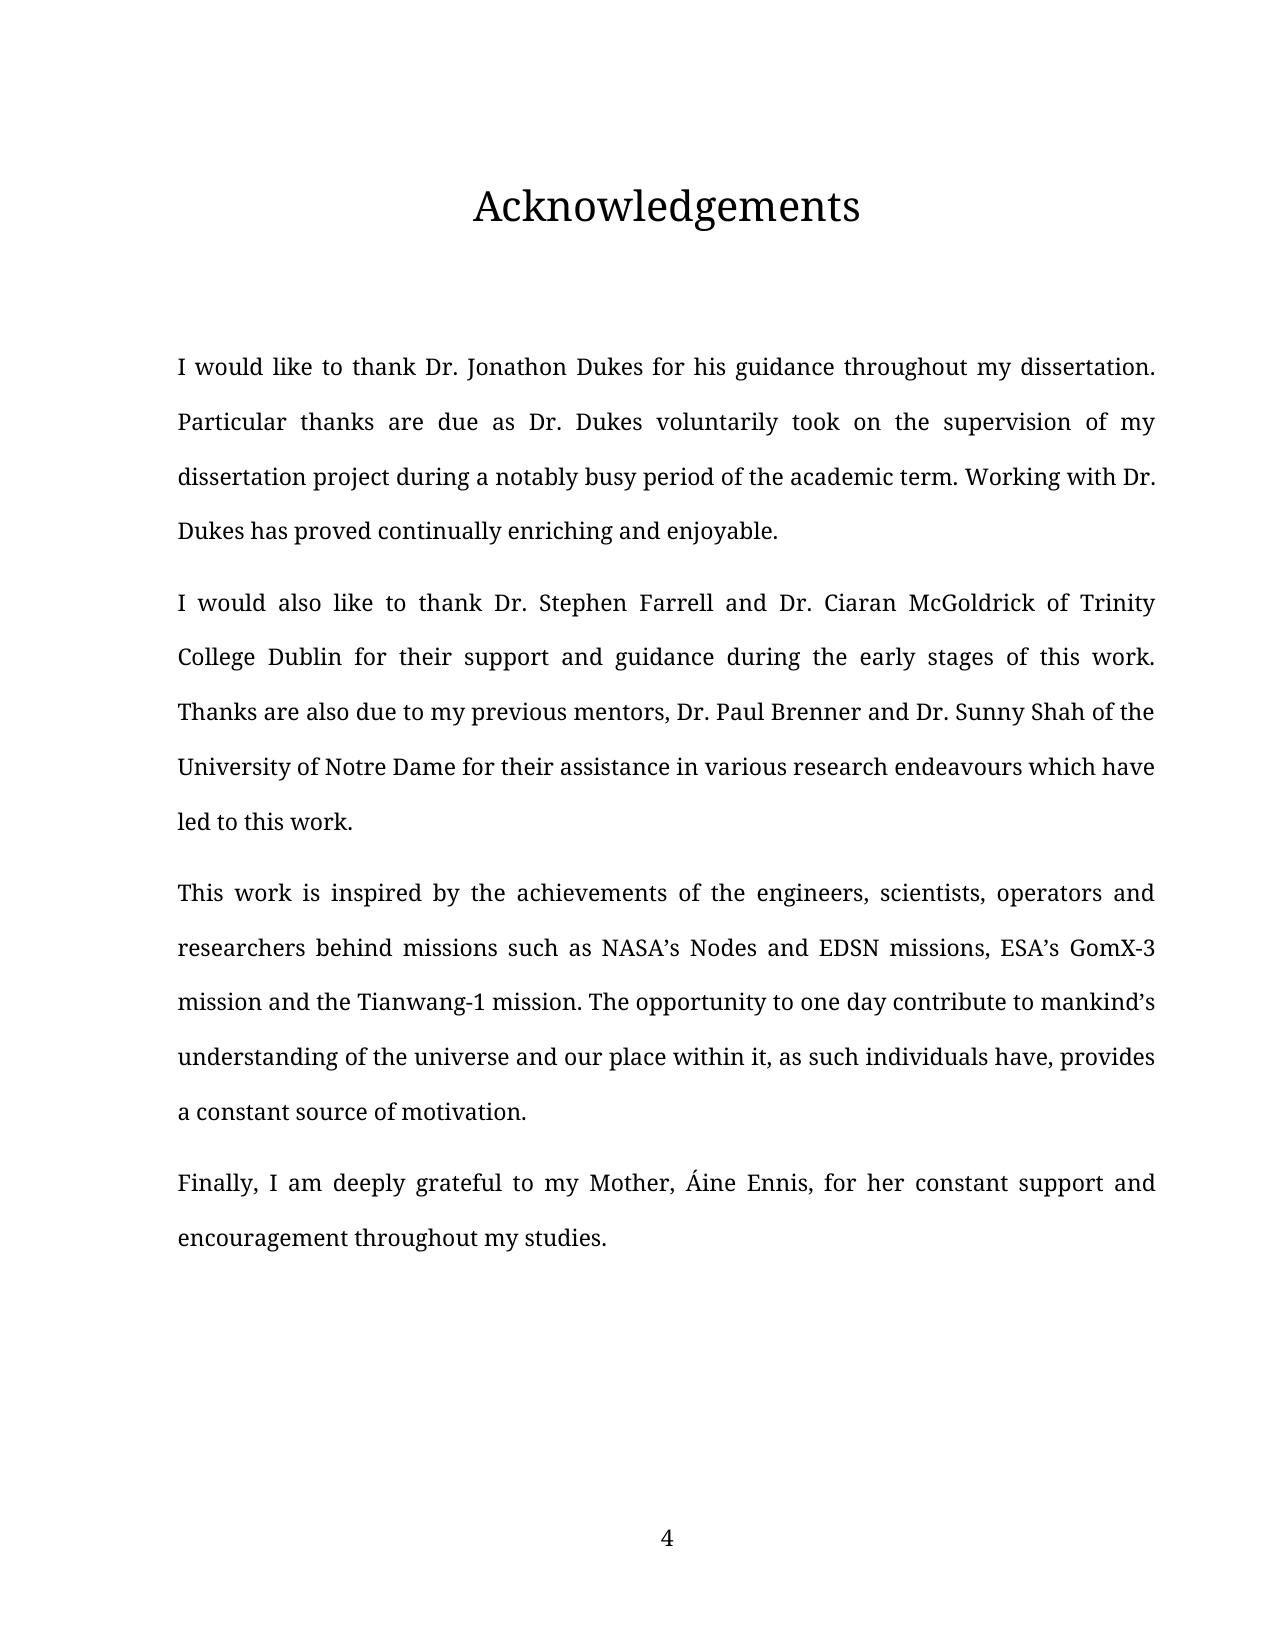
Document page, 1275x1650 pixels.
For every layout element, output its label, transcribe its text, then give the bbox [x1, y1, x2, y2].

title Acknowledgements [177, 177, 1157, 234]
text I would also like to thank Dr. Stephen Farrell and Dr. Ciaran McGoldrick of Trinity College Dublin for their support and guidance during the early stages of this work. Thanks are also due to my previous mentors, Dr. Paul Brenner and Dr. Sunny Shah of the University of Notre Dame for their assistance in various research endeavours which have led to this work. [177, 587, 1157, 837]
text I would like to thank Dr. Jonathon Dukes for his guidance throughout my dissertation. Particular thanks are due as Dr. Dukes voluntarily took on the supervision of my dissertation project during a notably busy period of the academic term. Working with Dr. Dukes has proved continually enriching and enjoyable. [177, 351, 1157, 547]
text This work is inspired by the achievements of the engineers, scientists, operators and researchers behind missions such as NASA’s Nodes and EDSN missions, ESA’s GomX-3 mission and the Tianwang-1 mission. The opportunity to one day contribute to mankind’s understanding of the universe and our place within it, as such individuals have, provides a constant source of motivation. [177, 877, 1157, 1127]
text Finally, I am deeply grateful to my Mother, Áine Ennis, for her constant support and encouragement throughout my studies. [177, 1167, 1157, 1253]
